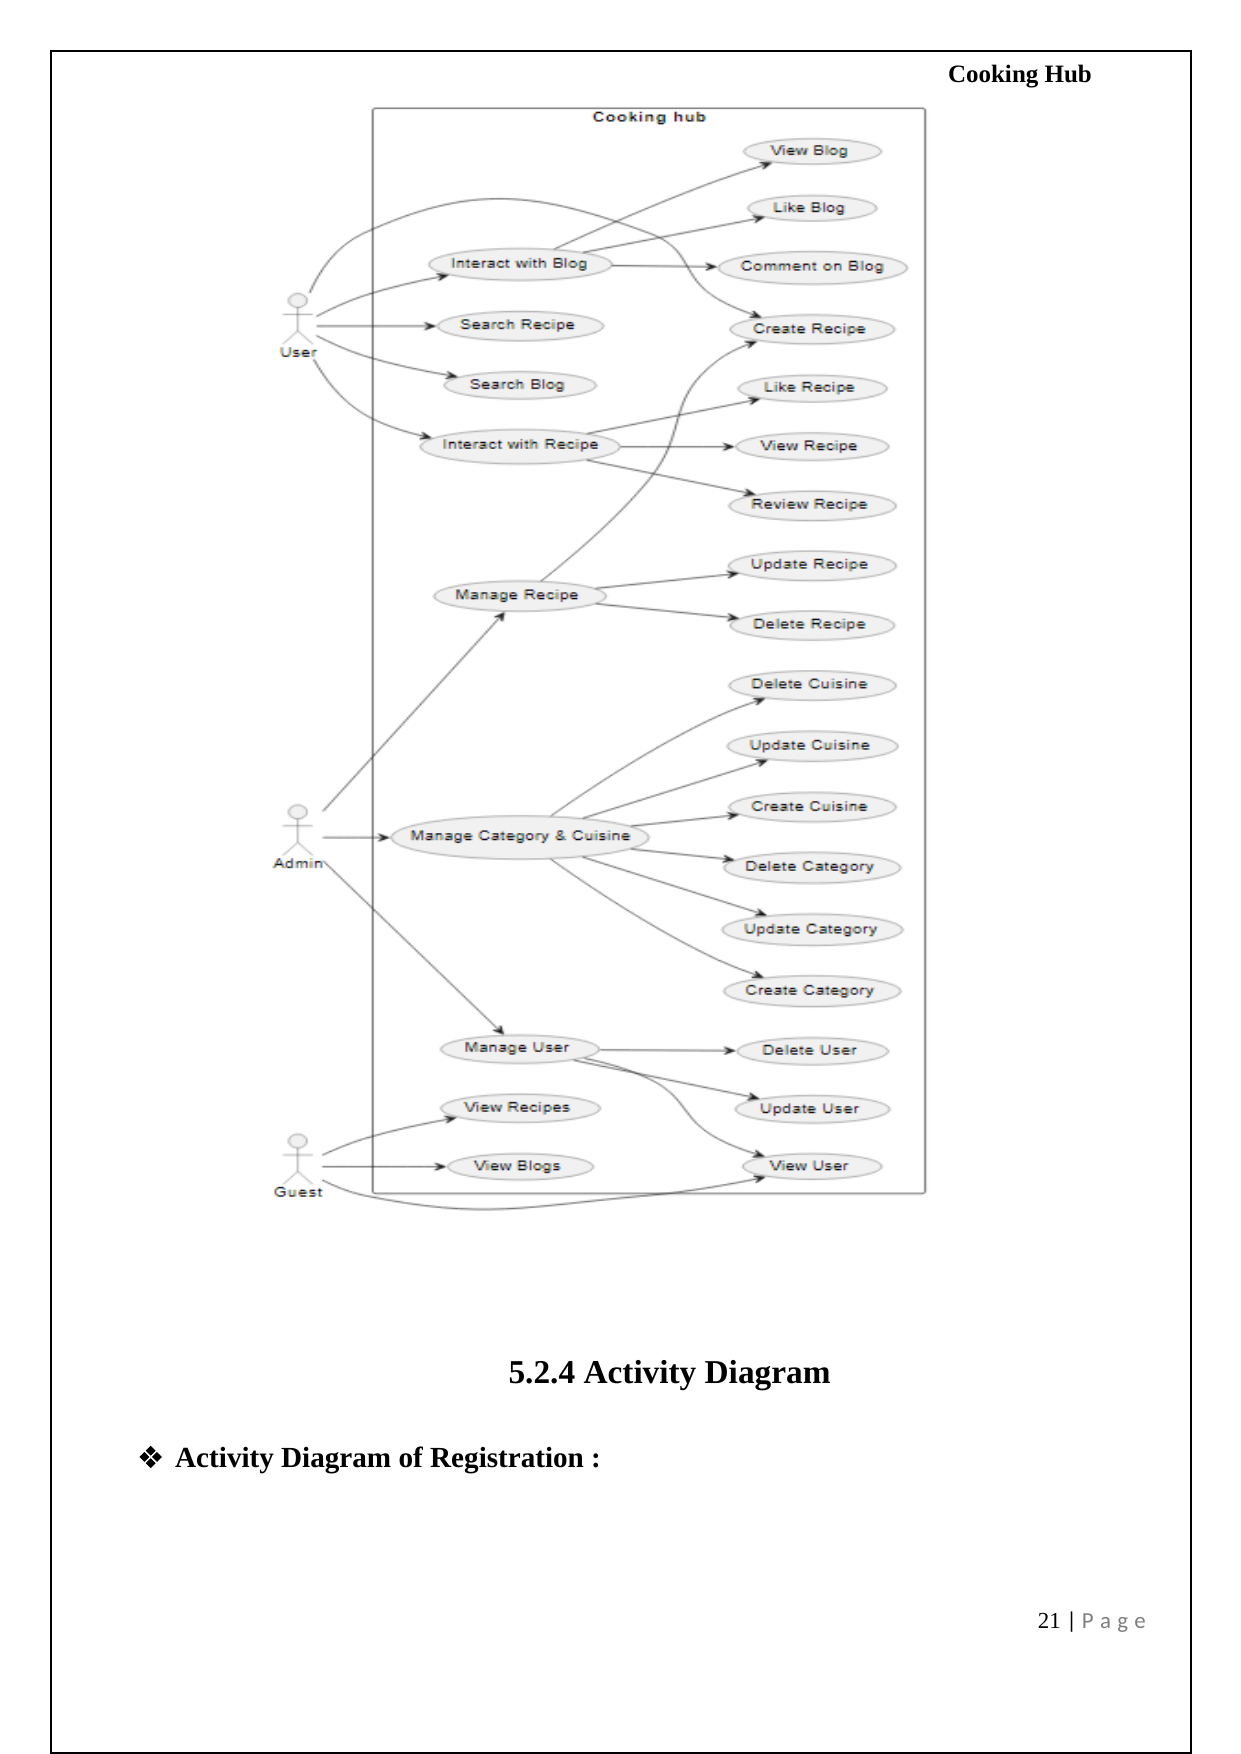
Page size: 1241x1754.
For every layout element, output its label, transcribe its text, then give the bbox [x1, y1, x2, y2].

list Activity Diagram of Registration : [137, 1440, 1190, 1474]
text 5.2.4 Activity Diagram [425, 1352, 1190, 1390]
picture [242, 105, 998, 1215]
